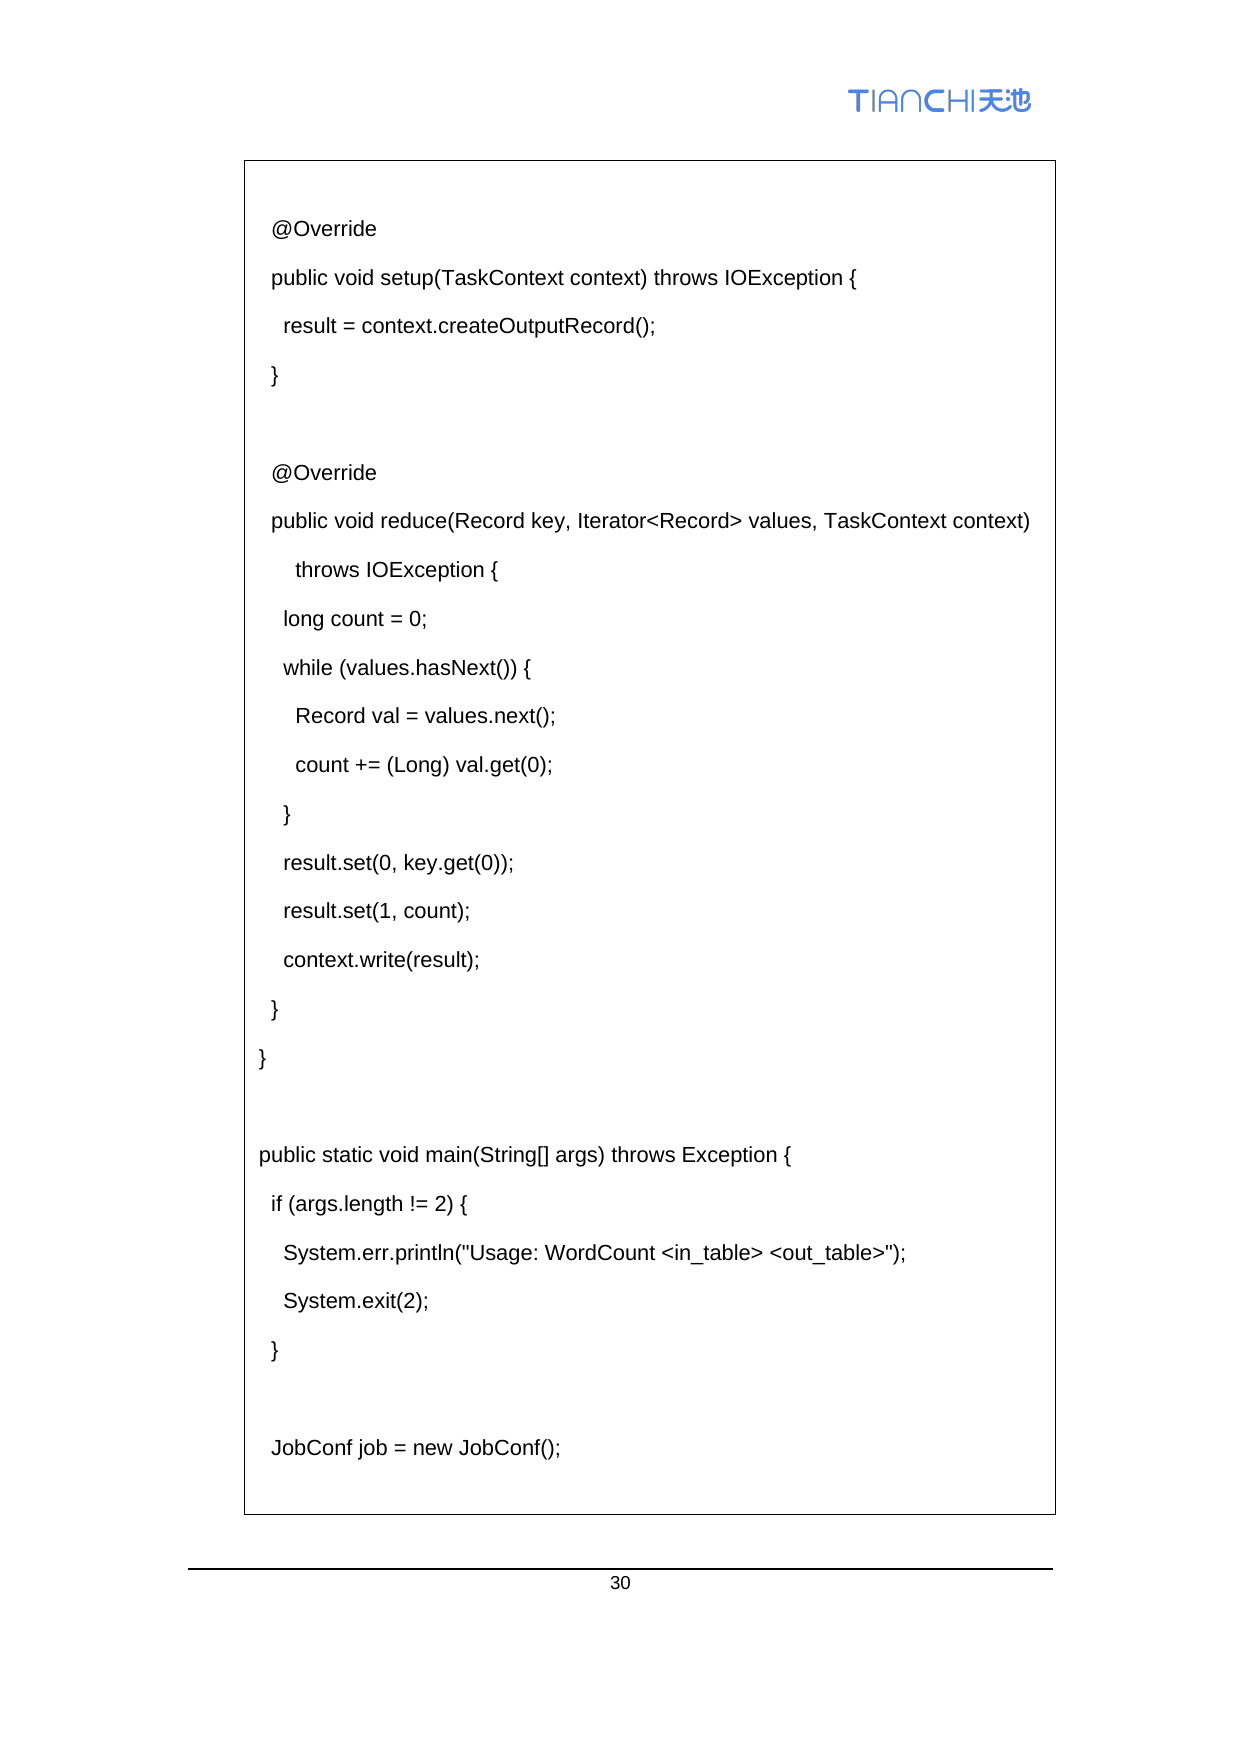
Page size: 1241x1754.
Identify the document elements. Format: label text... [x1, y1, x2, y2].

text throws IOException { [245, 550, 1055, 586]
text long count = 0; [245, 599, 1055, 634]
text } [245, 1330, 1055, 1366]
text } [245, 1038, 1055, 1073]
text while (values.hasNext()) { [245, 648, 1055, 683]
text result.set(0, key.get(0)); [245, 843, 1055, 878]
text public void reduce(Record key, Iterator<Record> values, TaskContext context) [245, 501, 1055, 537]
text System.err.println("Usage: WordCount <in_table> <out_table>"); [245, 1233, 1055, 1268]
text public static void main(String[] args) throws Exception { [245, 1135, 1055, 1171]
text result.set(1, count); [245, 891, 1055, 927]
text JobConf job = new JobConf(); [245, 1428, 1055, 1463]
text context.write(result); [245, 940, 1055, 976]
text public void setup(TaskContext context) throws IOException { [245, 258, 1055, 293]
text result = context.createOutputRecord(); [245, 306, 1055, 342]
text @Override [245, 209, 1055, 244]
text if (args.length != 2) { [245, 1184, 1055, 1219]
picture [848, 88, 1031, 112]
text System.exit(2); [245, 1281, 1055, 1317]
text @Override [245, 453, 1055, 488]
text count += (Long) val.get(0); [245, 745, 1055, 781]
text } [245, 355, 1055, 391]
text } [245, 989, 1055, 1024]
text } [245, 794, 1055, 829]
text Record val = values.next(); [245, 696, 1055, 732]
